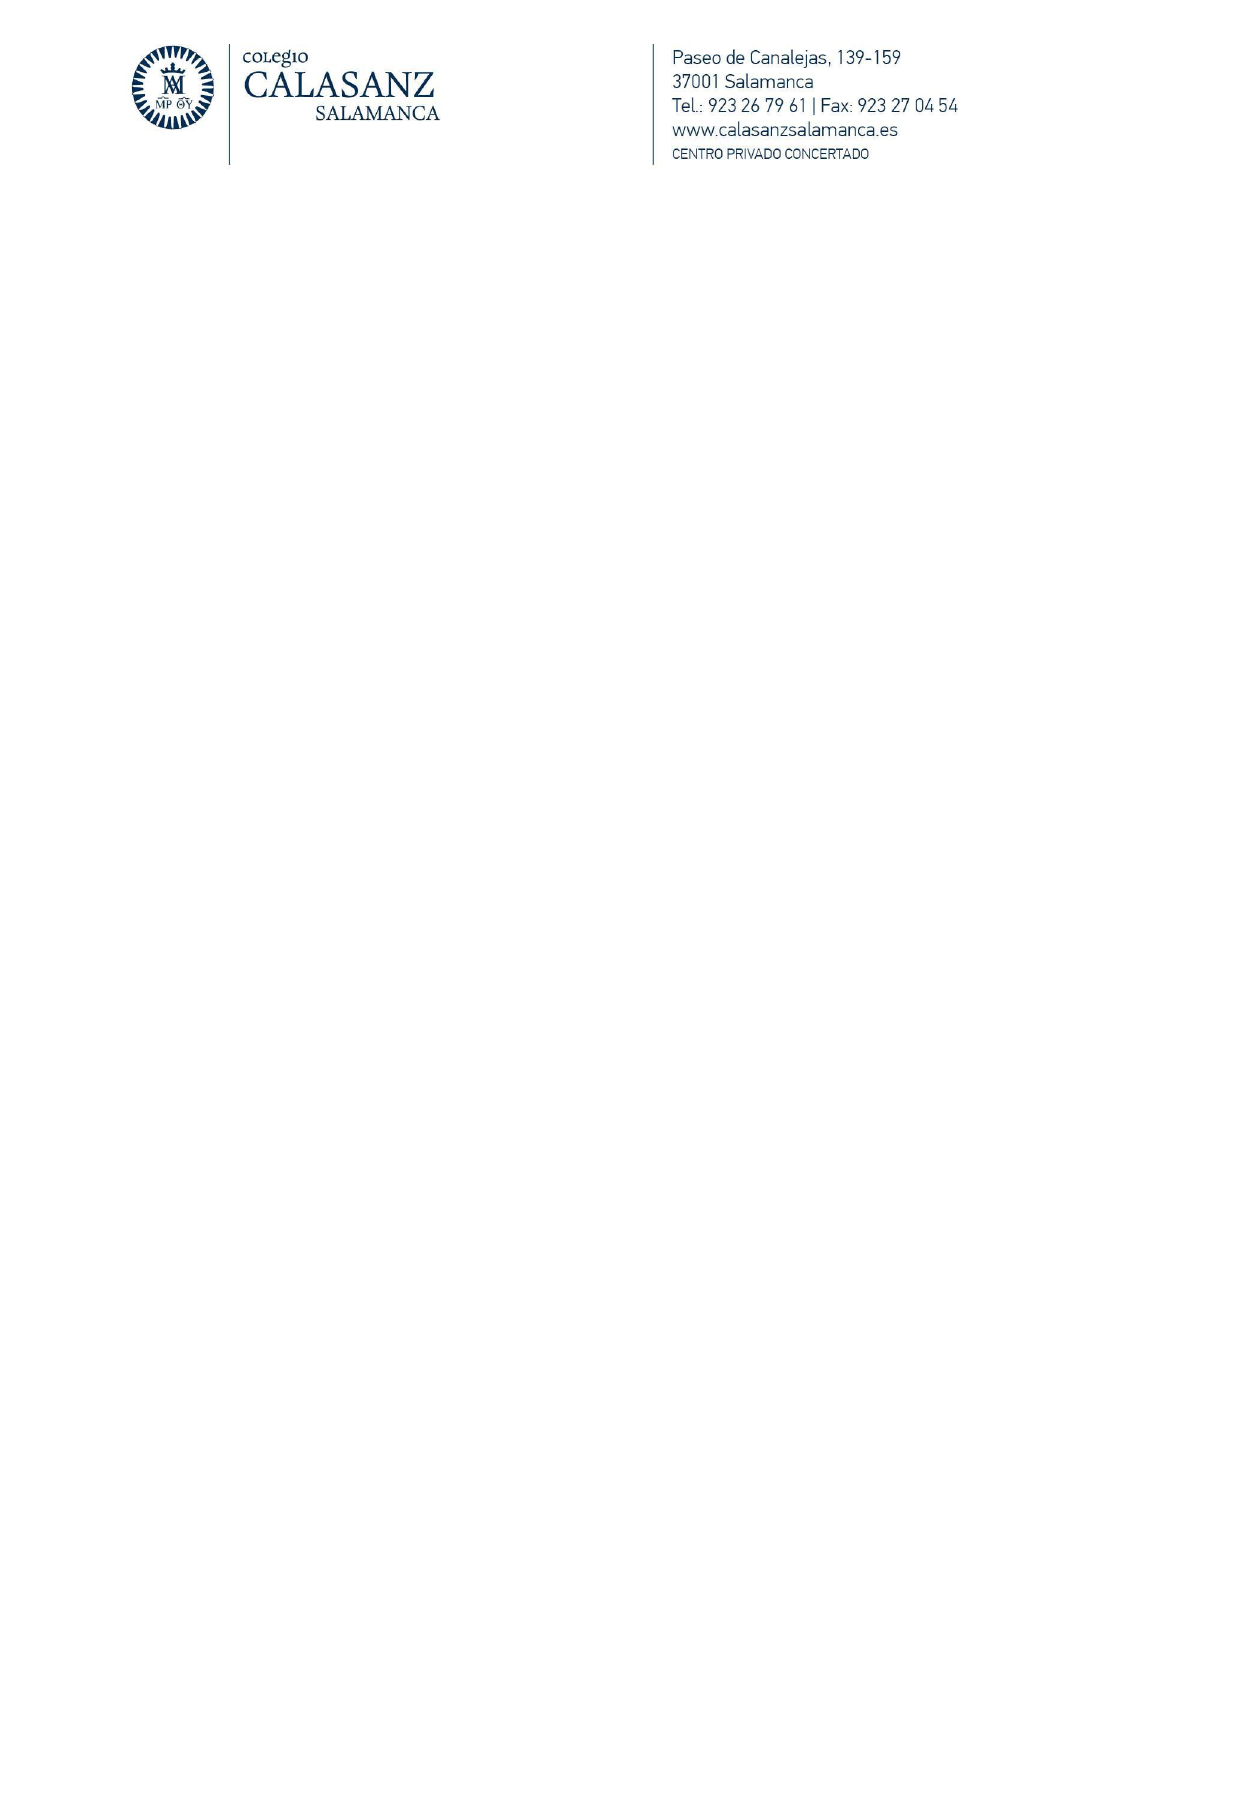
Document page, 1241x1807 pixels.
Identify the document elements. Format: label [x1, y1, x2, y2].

picture [87, 44, 1030, 176]
